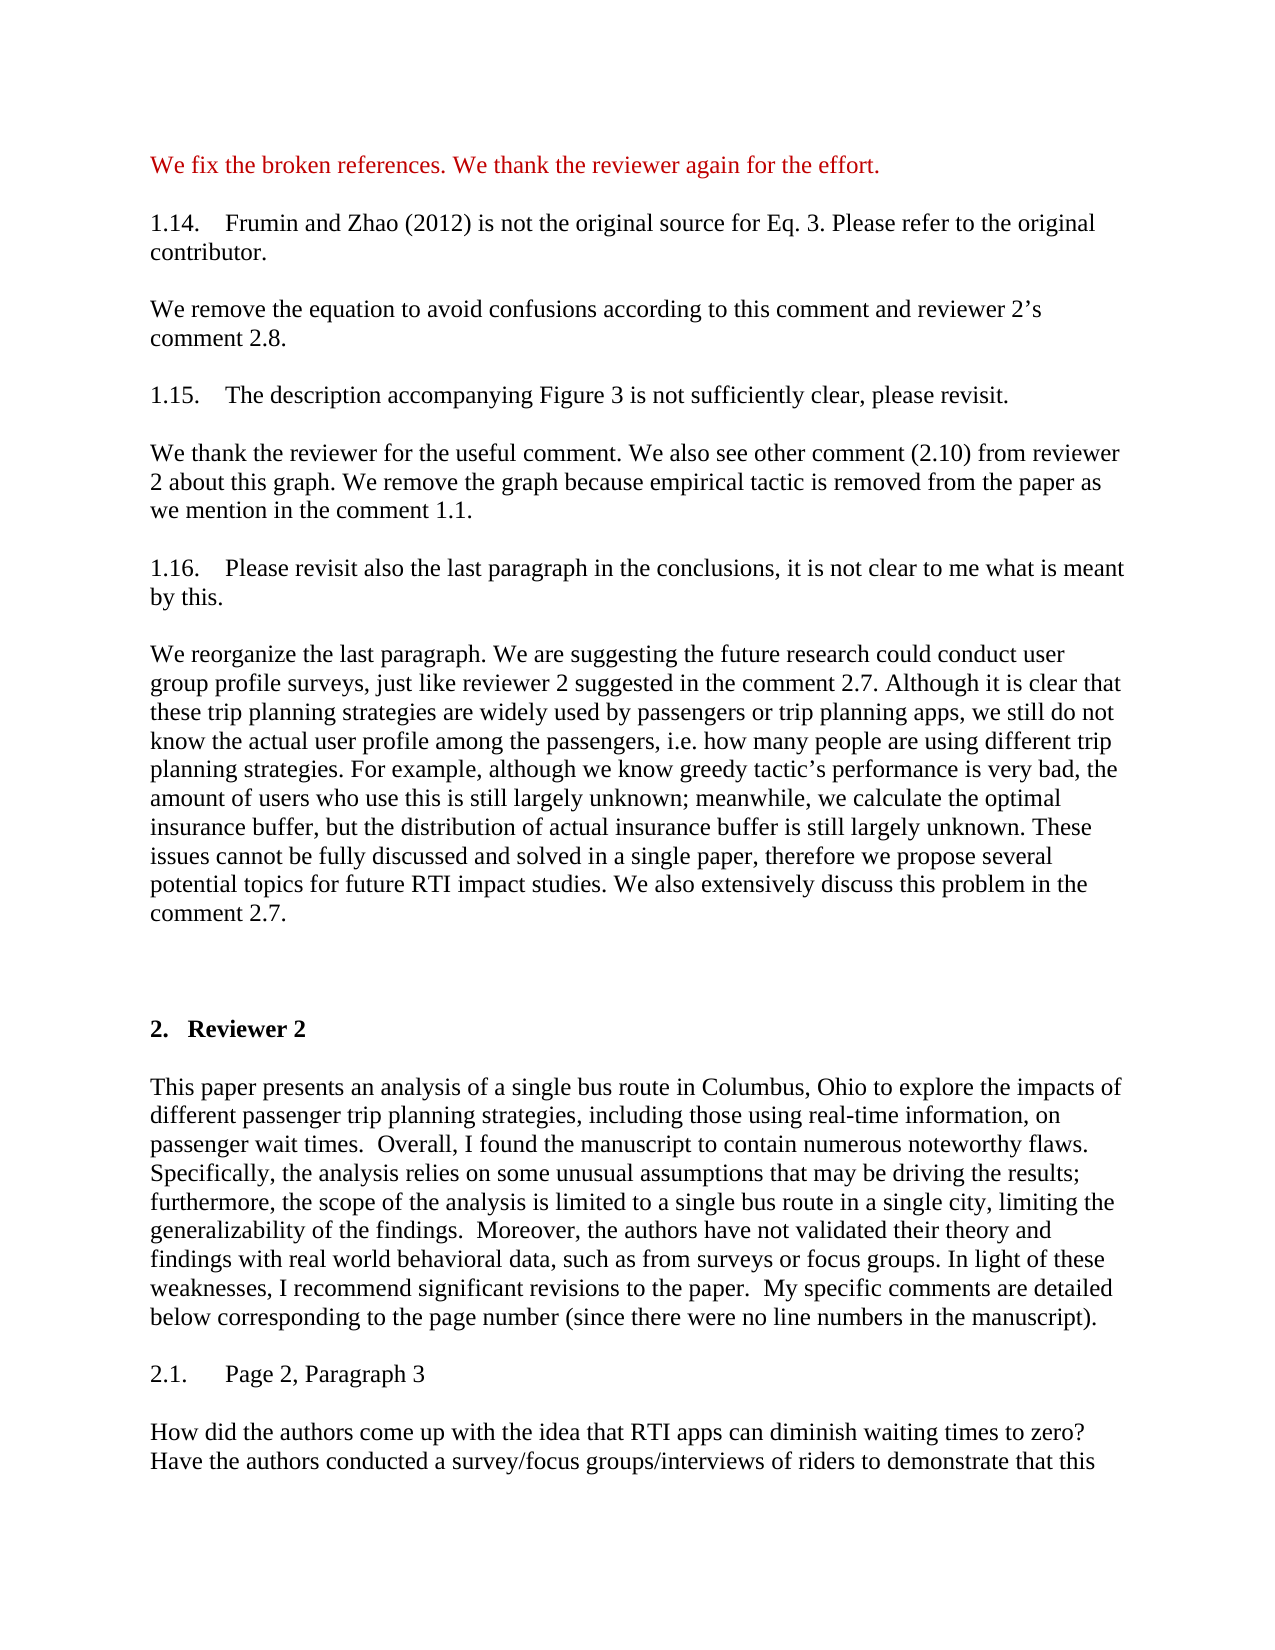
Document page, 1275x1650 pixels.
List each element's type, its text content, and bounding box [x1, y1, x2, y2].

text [150, 1417, 1125, 1475]
list Please revisit also the last paragraph in the conclusions, it is not clear to me what is meant by this. [150, 553, 1125, 610]
list Page 2, Paragraph 3 [150, 1359, 1125, 1388]
list Frumin and Zhao (2012) is not the original source for Eq. 3. Please refer to the original contributor. [150, 208, 1125, 265]
list The description accompanying Figure 3 is not sufficiently clear, please revisit. [150, 380, 1125, 409]
text We thank the reviewer for the useful comment. We also see other comment (2.10) from reviewer 2 about this graph. We remove the graph because empirical tactic is removed from the paper as we mention in the comment 1.1. [150, 438, 1125, 524]
list We remove the equation to avoid confusions according to this comment and reviewer 2’s comment 2.8. [150, 294, 1125, 352]
text This paper presents an analysis of a single bus route in Columbus, Ohio to explore the impacts of different passenger trip planning strategies, including those using real-time information, on passenger wait times. Overall, I found the manuscript to contain numerous noteworthy flaws. Specifically, the analysis relies on some unusual assumptions that may be driving the results; furthermore, the scope of the analysis is limited to a single bus route in a single city, limiting the generalizability of the findings. Moreover, the authors have not validated their theory and findings with real world behavioral data, such as from surveys or focus groups. In light of these weaknesses, I recommend significant revisions to the paper. My specific comments are detailed below corresponding to the page number (since there were no line numbers in the manuscript). [150, 1072, 1125, 1330]
text We reorganize the last paragraph. We are suggesting the future research could conduct user group profile surveys, just like reviewer 2 suggested in the comment 2.7. Although it is clear that these trip planning strategies are widely used by passengers or trip planning apps, we still do not know the actual user profile among the passengers, i.e. how many people are using different trip planning strategies. For example, although we know greedy tactic’s performance is very bad, the amount of users who use this is still largely unknown; meanwhile, we calculate the optimal insurance buffer, but the distribution of actual insurance buffer is still largely unknown. These issues cannot be fully discussed and solved in a single paper, therefore we propose several potential topics for future RTI impact studies. We also extensively discuss this problem in the comment 2.7. [150, 639, 1125, 927]
text We fix the broken references. We thank the reviewer again for the effort. [150, 150, 1125, 179]
list Reviewer 2 [150, 1014, 1125, 1042]
